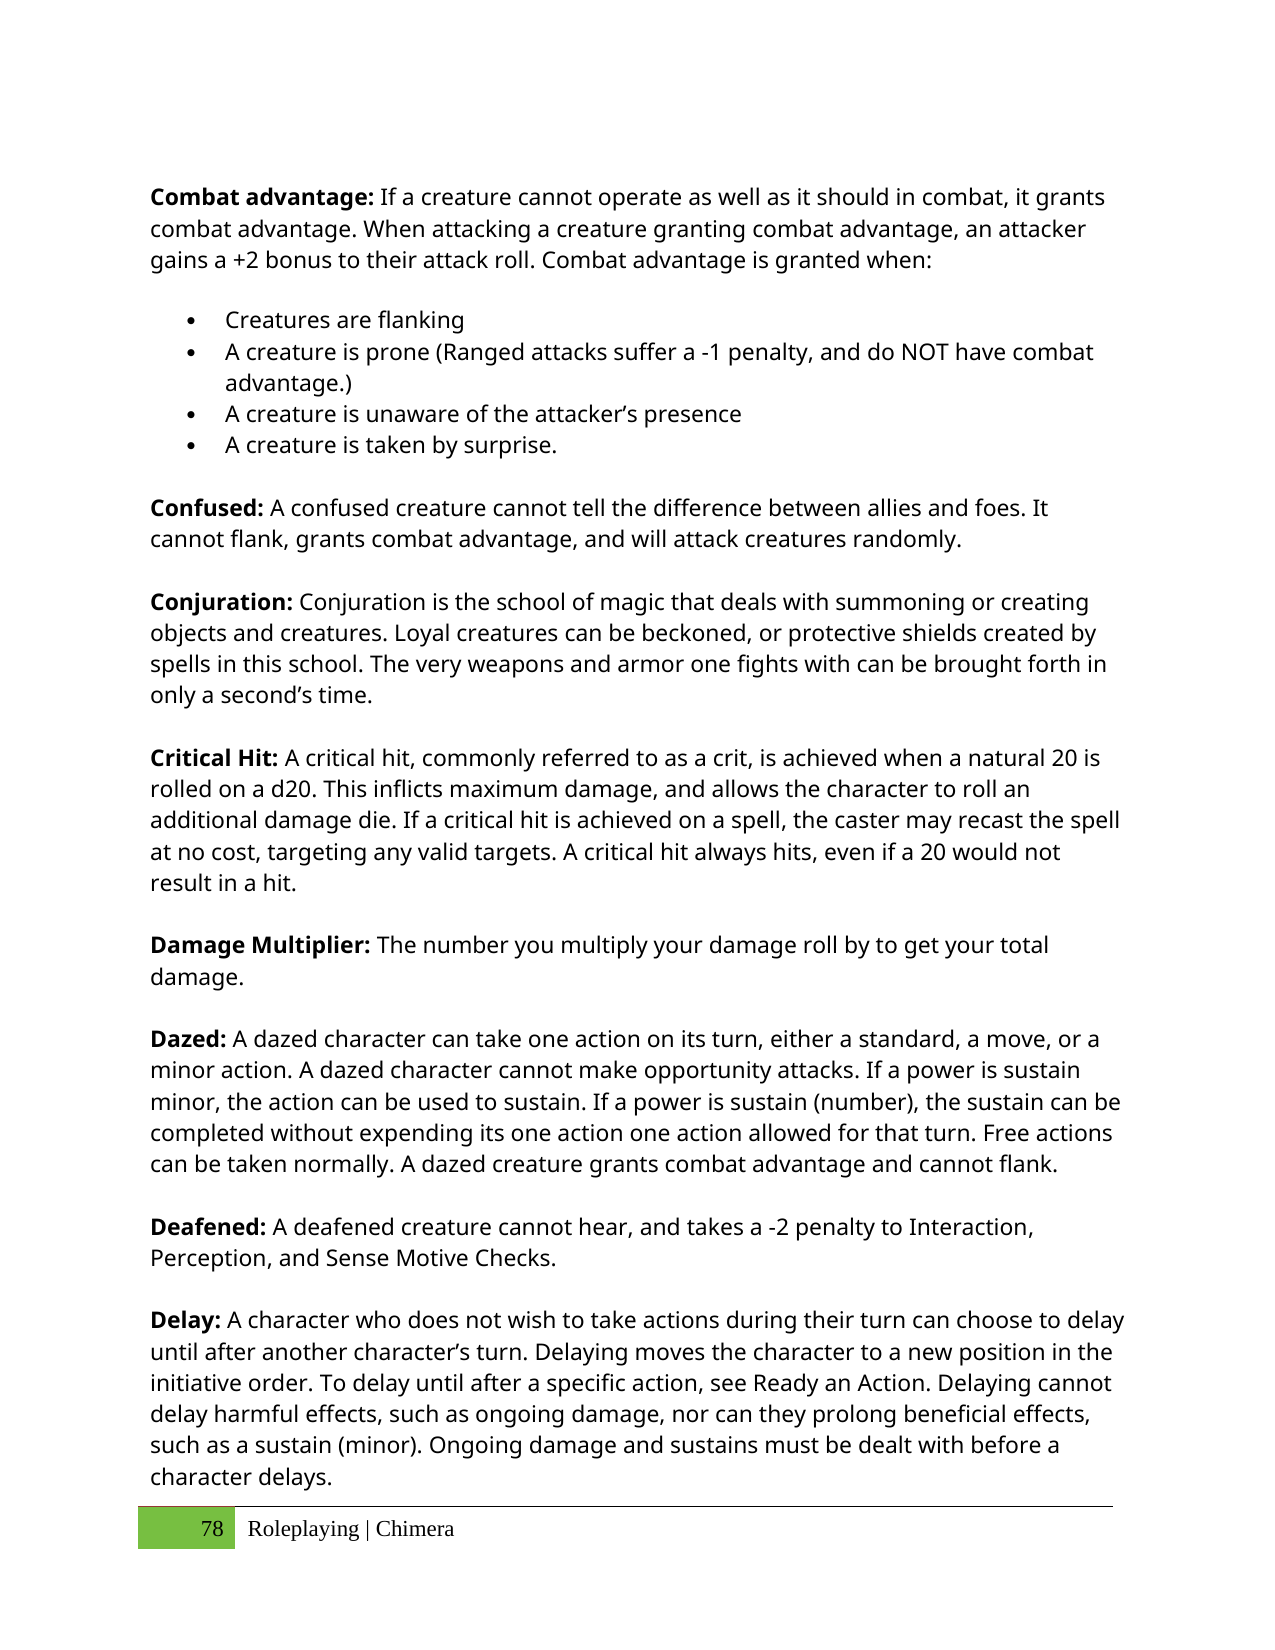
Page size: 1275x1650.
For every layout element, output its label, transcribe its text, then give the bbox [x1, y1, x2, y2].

text Confused: A confused creature cannot tell the difference between allies and foes. It cannot flank, grants combat advantage, and will attack creatures randomly. [150, 460, 1125, 554]
list Creatures are flanking [187, 304, 1125, 335]
list A creature is unaware of the attacker’s presence [187, 398, 1125, 429]
text Conjuration: Conjuration is the school of magic that deals with summoning or creating objects and creatures. Loyal creatures can be beckoned, or protective shields created by spells in this school. The very weapons and armor one fights with can be brought forth in only a second’s time. [150, 585, 1125, 710]
list A creature is taken by surprise. [187, 429, 1125, 460]
list A creature is prone (Ranged attacks suffer a -1 penalty, and do NOT have combat advantage.) [187, 335, 1125, 398]
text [150, 710, 1125, 1492]
text Combat advantage: If a creature cannot operate as well as it should in combat, it grants combat advantage. When attacking a creature granting combat advantage, an attacker gains a +2 bonus to their attack roll. Combat advantage is granted when: [150, 150, 1125, 275]
